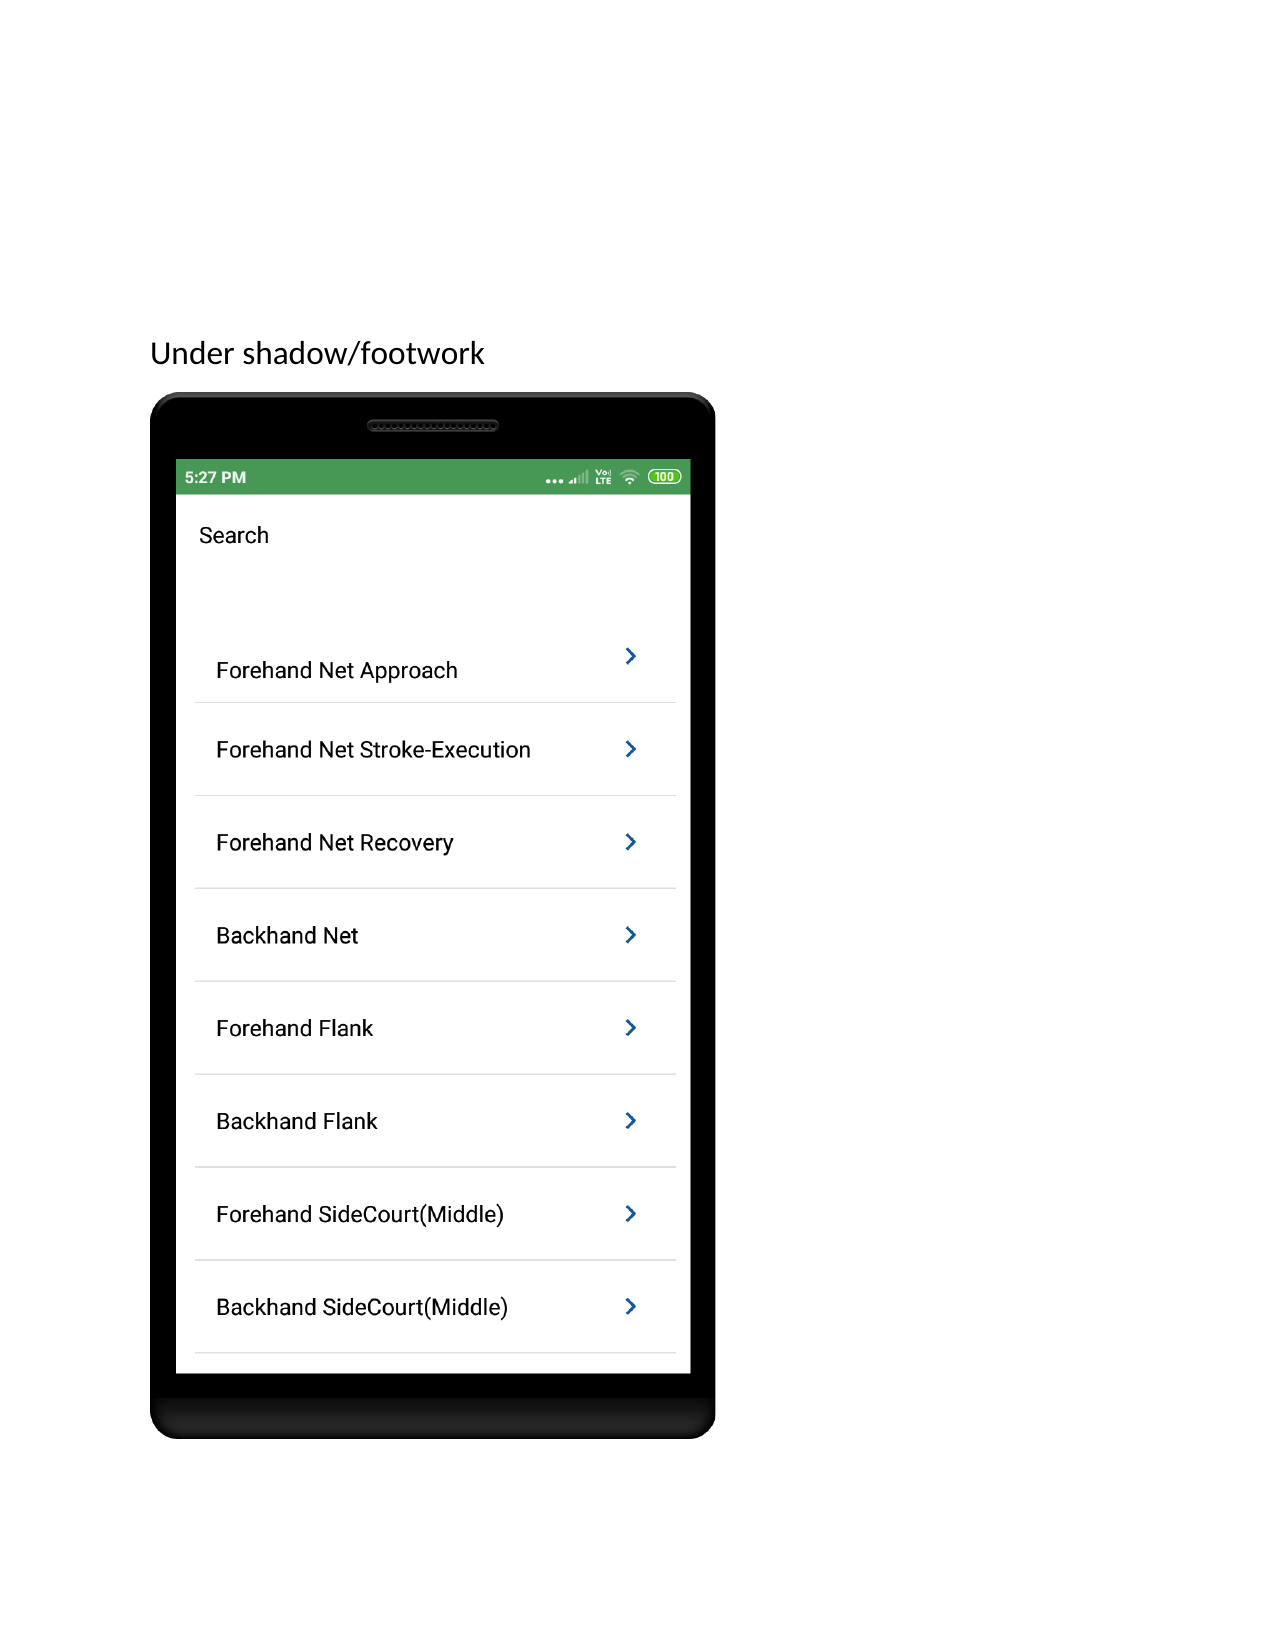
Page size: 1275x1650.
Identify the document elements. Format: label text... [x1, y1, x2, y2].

text Under shadow/footwork [150, 332, 1125, 373]
picture [150, 392, 716, 1439]
